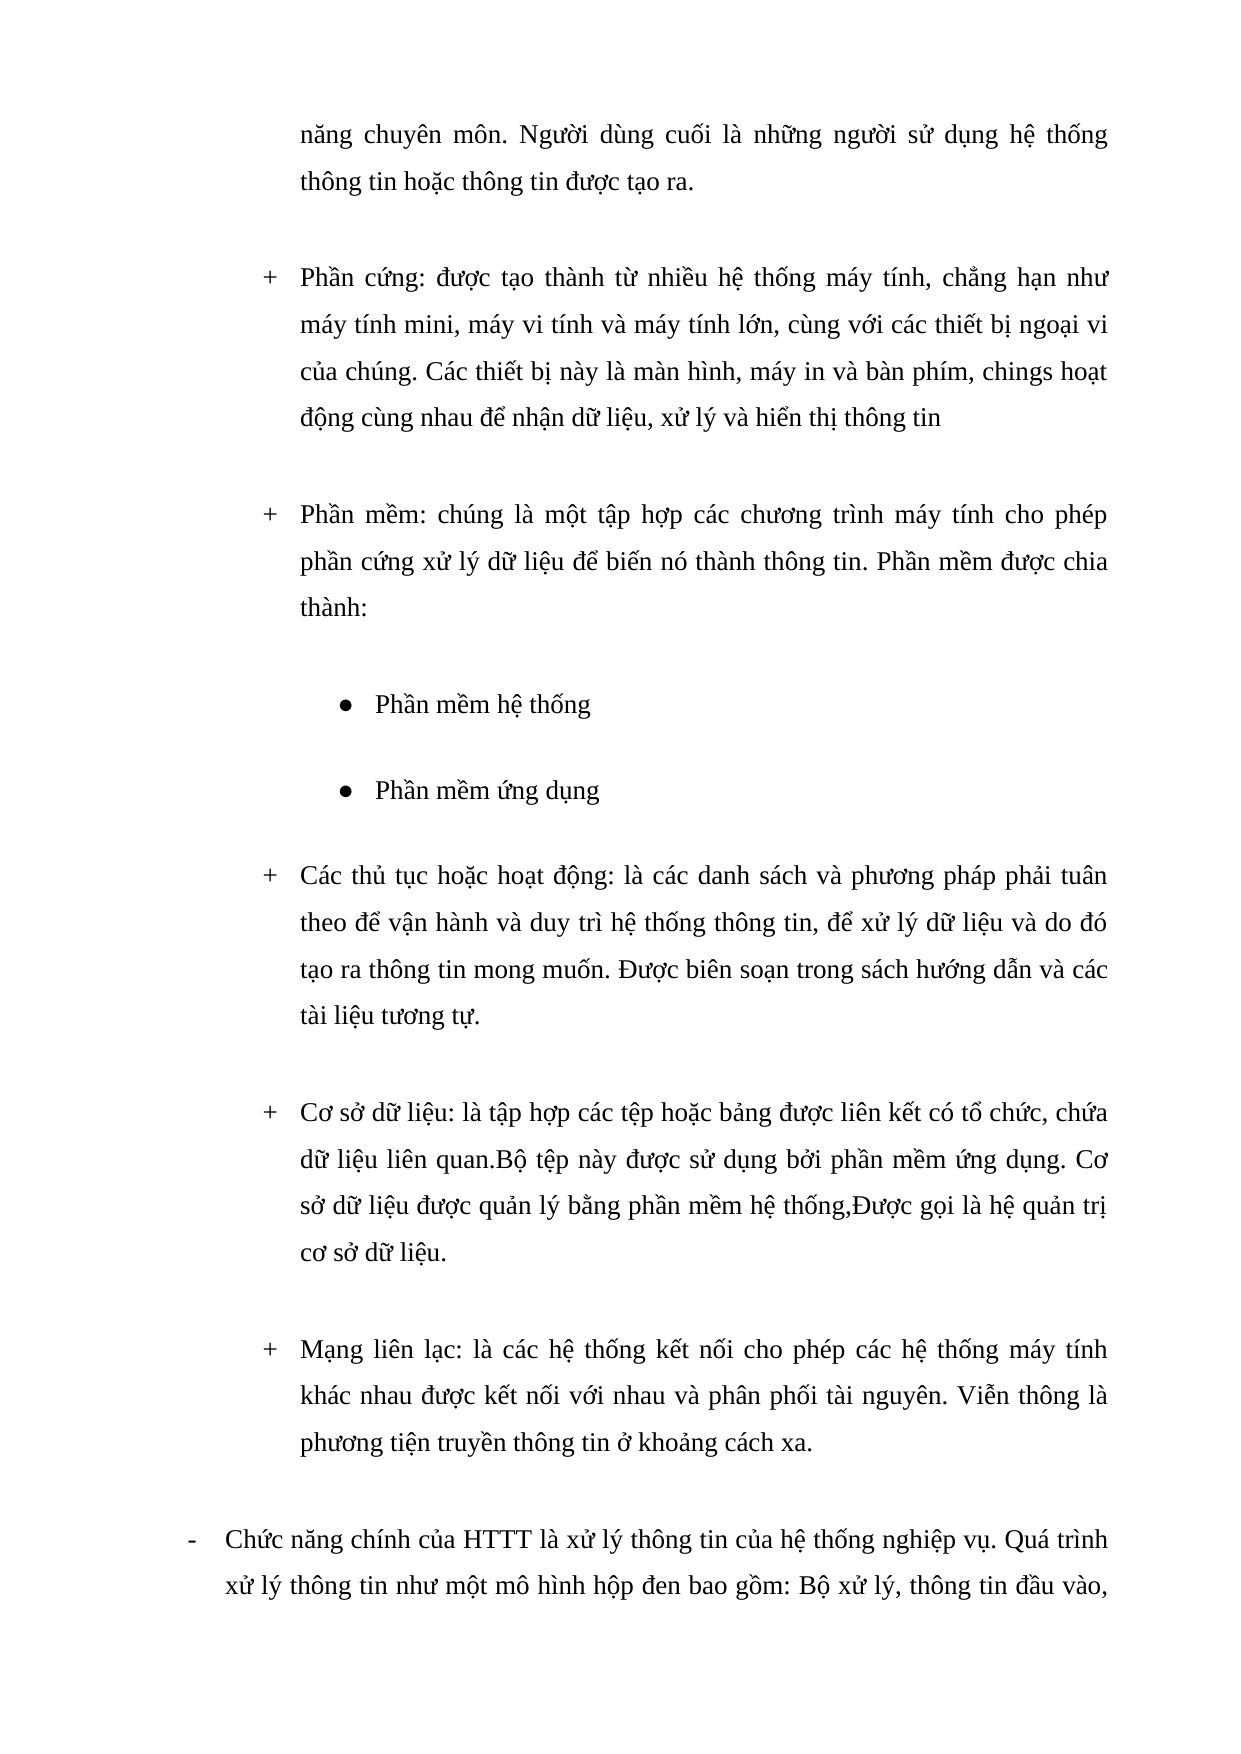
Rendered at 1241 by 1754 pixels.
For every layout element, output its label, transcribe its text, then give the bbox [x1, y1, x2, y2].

list Các thủ tục hoặc hoạt động: là các danh sách và phương pháp phải tuân theo để vận hành và duy trì hệ thống thông tin, để xử lý dữ liệu và do đó tạo ra thông tin mong muốn. Được biên soạn trong sách hướng dẫn và các tài liệu tương tự. [262, 859, 1109, 1031]
list Phần cứng: được tạo thành từ nhiều hệ thống máy tính, chẳng hạn như máy tính mini, máy vi tính và máy tính lớn, cùng với các thiết bị ngoại vi của chúng. Các thiết bị này là màn hình, máy in và bàn phím, chings hoạt động cùng nhau để nhận dữ liệu, xử lý và hiển thị thông tin [262, 261, 1109, 432]
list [262, 118, 1109, 196]
list Phần mềm ứng dụng [337, 774, 1109, 805]
list Cơ sở dữ liệu: là tập hợp các tệp hoặc bảng được liên kết có tổ chức, chứa dữ liệu liên quan.Bộ tệp này được sử dụng bởi phần mềm ứng dụng. Cơ sở dữ liệu được quản lý bằng phần mềm hệ thống,Được gọi là hệ quản trị cơ sở dữ liệu. [262, 1096, 1109, 1267]
list Mạng liên lạc: là các hệ thống kết nối cho phép các hệ thống máy tính khác nhau được kết nối với nhau và phân phối tài nguyên. Viễn thông là phương tiện truyền thông tin ở khoảng cách xa. [262, 1333, 1109, 1457]
list Phần mềm hệ thống [337, 688, 1109, 719]
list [187, 1523, 1109, 1601]
list Phần mềm: chúng là một tập hợp các chương trình máy tính cho phép phần cứng xử lý dữ liệu để biến nó thành thông tin. Phần mềm được chia thành: [262, 498, 1109, 622]
